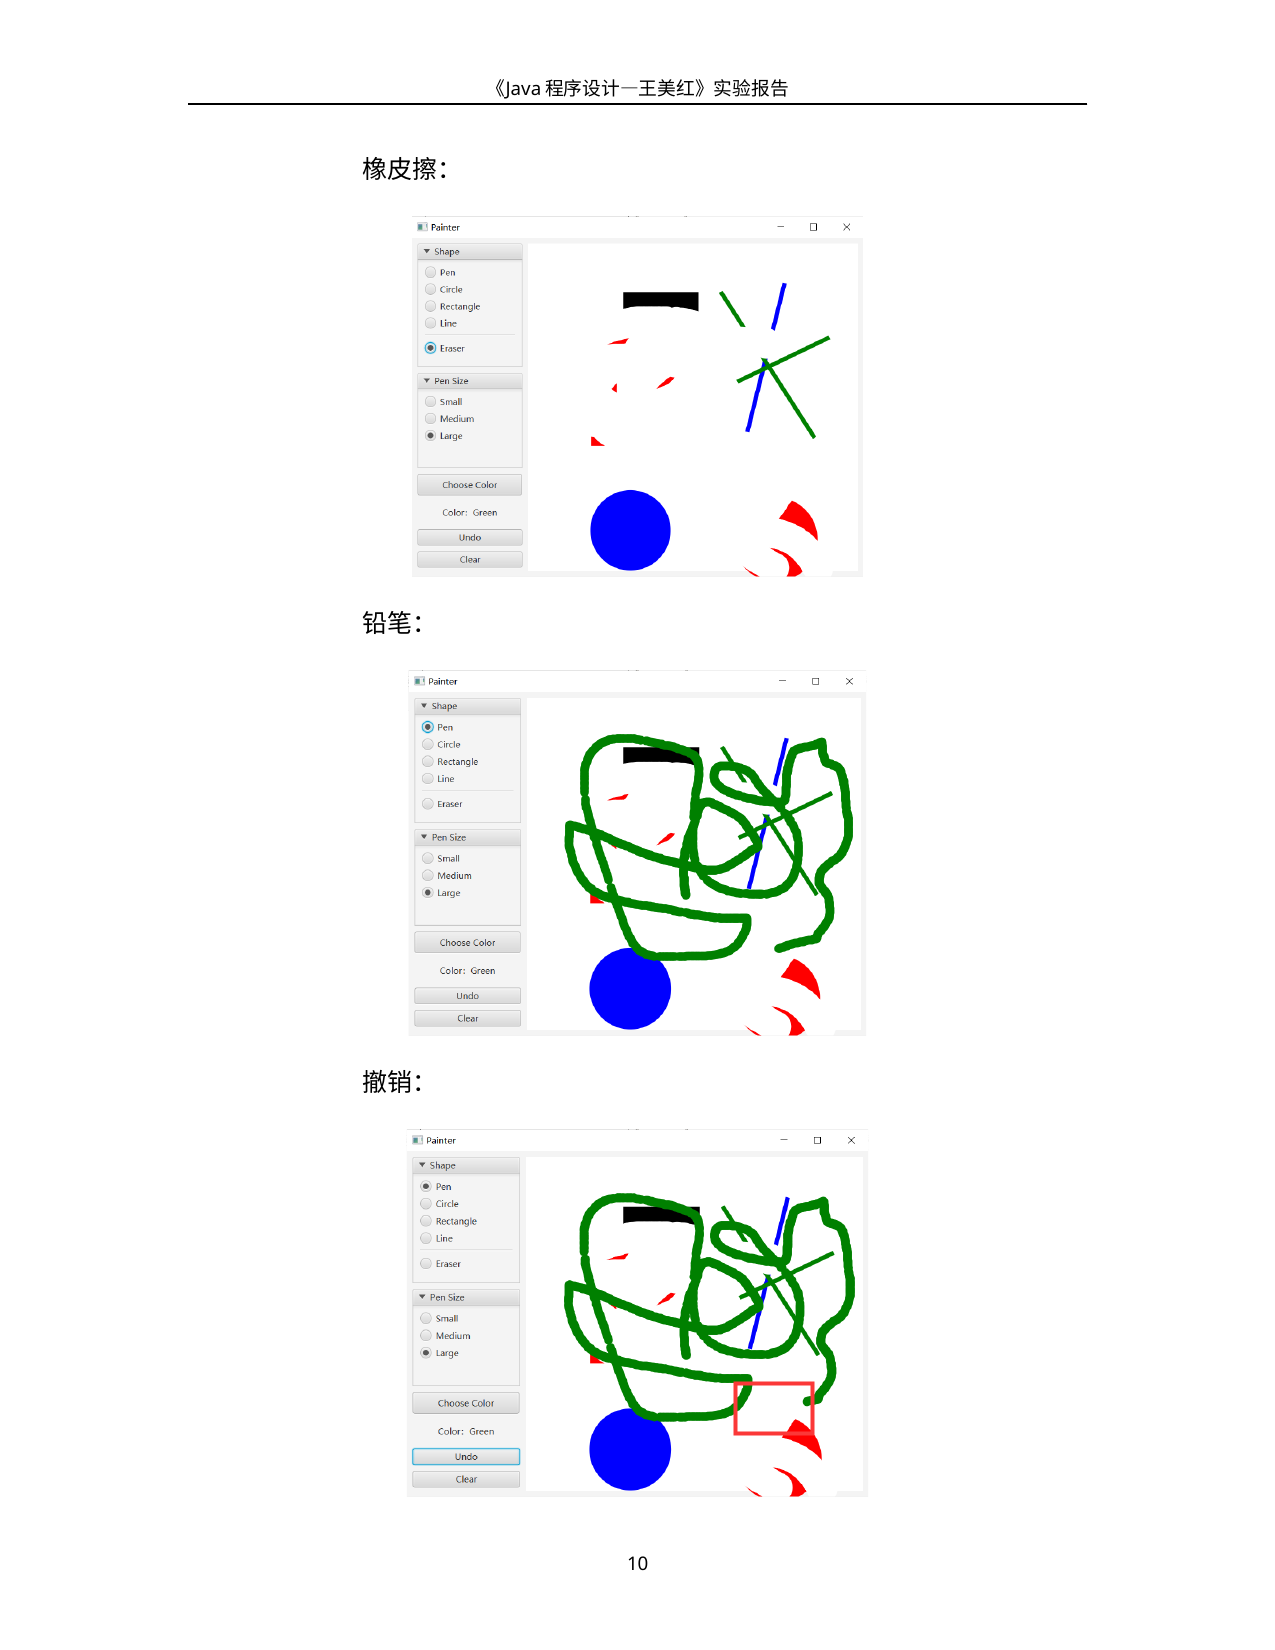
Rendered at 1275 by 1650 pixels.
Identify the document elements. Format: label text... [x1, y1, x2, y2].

list 撤销： [362, 1062, 1087, 1099]
picture [406, 1129, 869, 1497]
list 橡皮擦： [362, 150, 1087, 186]
picture [412, 216, 863, 577]
picture [408, 670, 867, 1036]
list 铅笔： [362, 604, 1087, 640]
